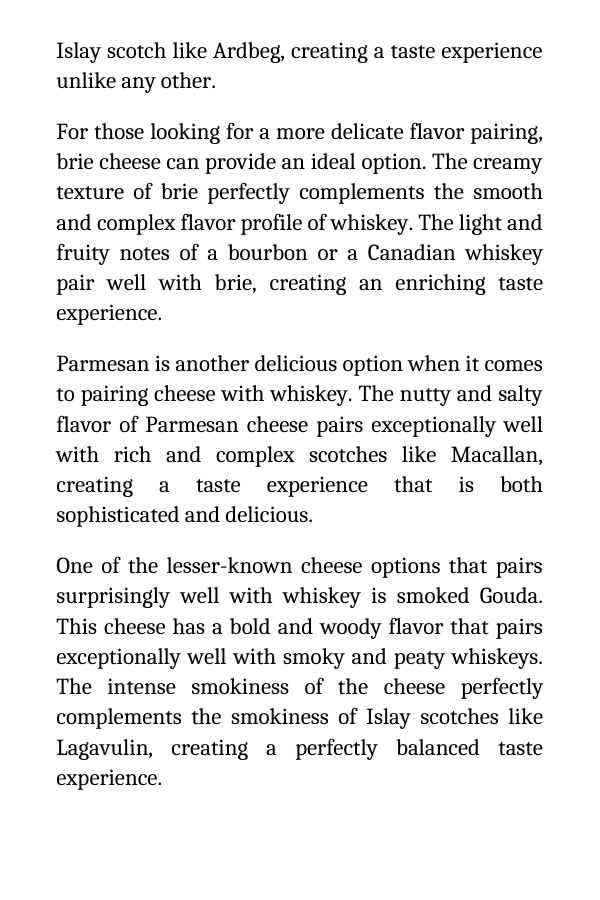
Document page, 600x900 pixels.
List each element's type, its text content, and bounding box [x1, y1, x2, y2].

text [56, 37, 544, 94]
text One of the lesser-known cheese options that pairs surprisingly well with whiskey is smoked Gouda. This cheese has a bold and woody flavor that pairs exceptionally well with smoky and peaty whiskeys. The intense smokiness of the cheese perfectly complements the smokiness of Islay scotches like Lagavulin, creating a perfectly balanced taste experience. [56, 553, 544, 791]
text For those looking for a more delicate flavor pairing, brie cheese can provide an ideal option. The creamy texture of brie perfectly complements the smooth and complex flavor profile of whiskey. The light and fruity notes of a bourbon or a Canadian whiskey pair well with brie, creating an enriching taste experience. [56, 119, 544, 326]
text Parmesan is another delicious option when it comes to pairing cheese with whiskey. The nutty and salty flavor of Parmesan cheese pairs exceptionally well with rich and complex scotches like Macallan, creating a taste experience that is both sophisticated and delicious. [56, 351, 544, 528]
